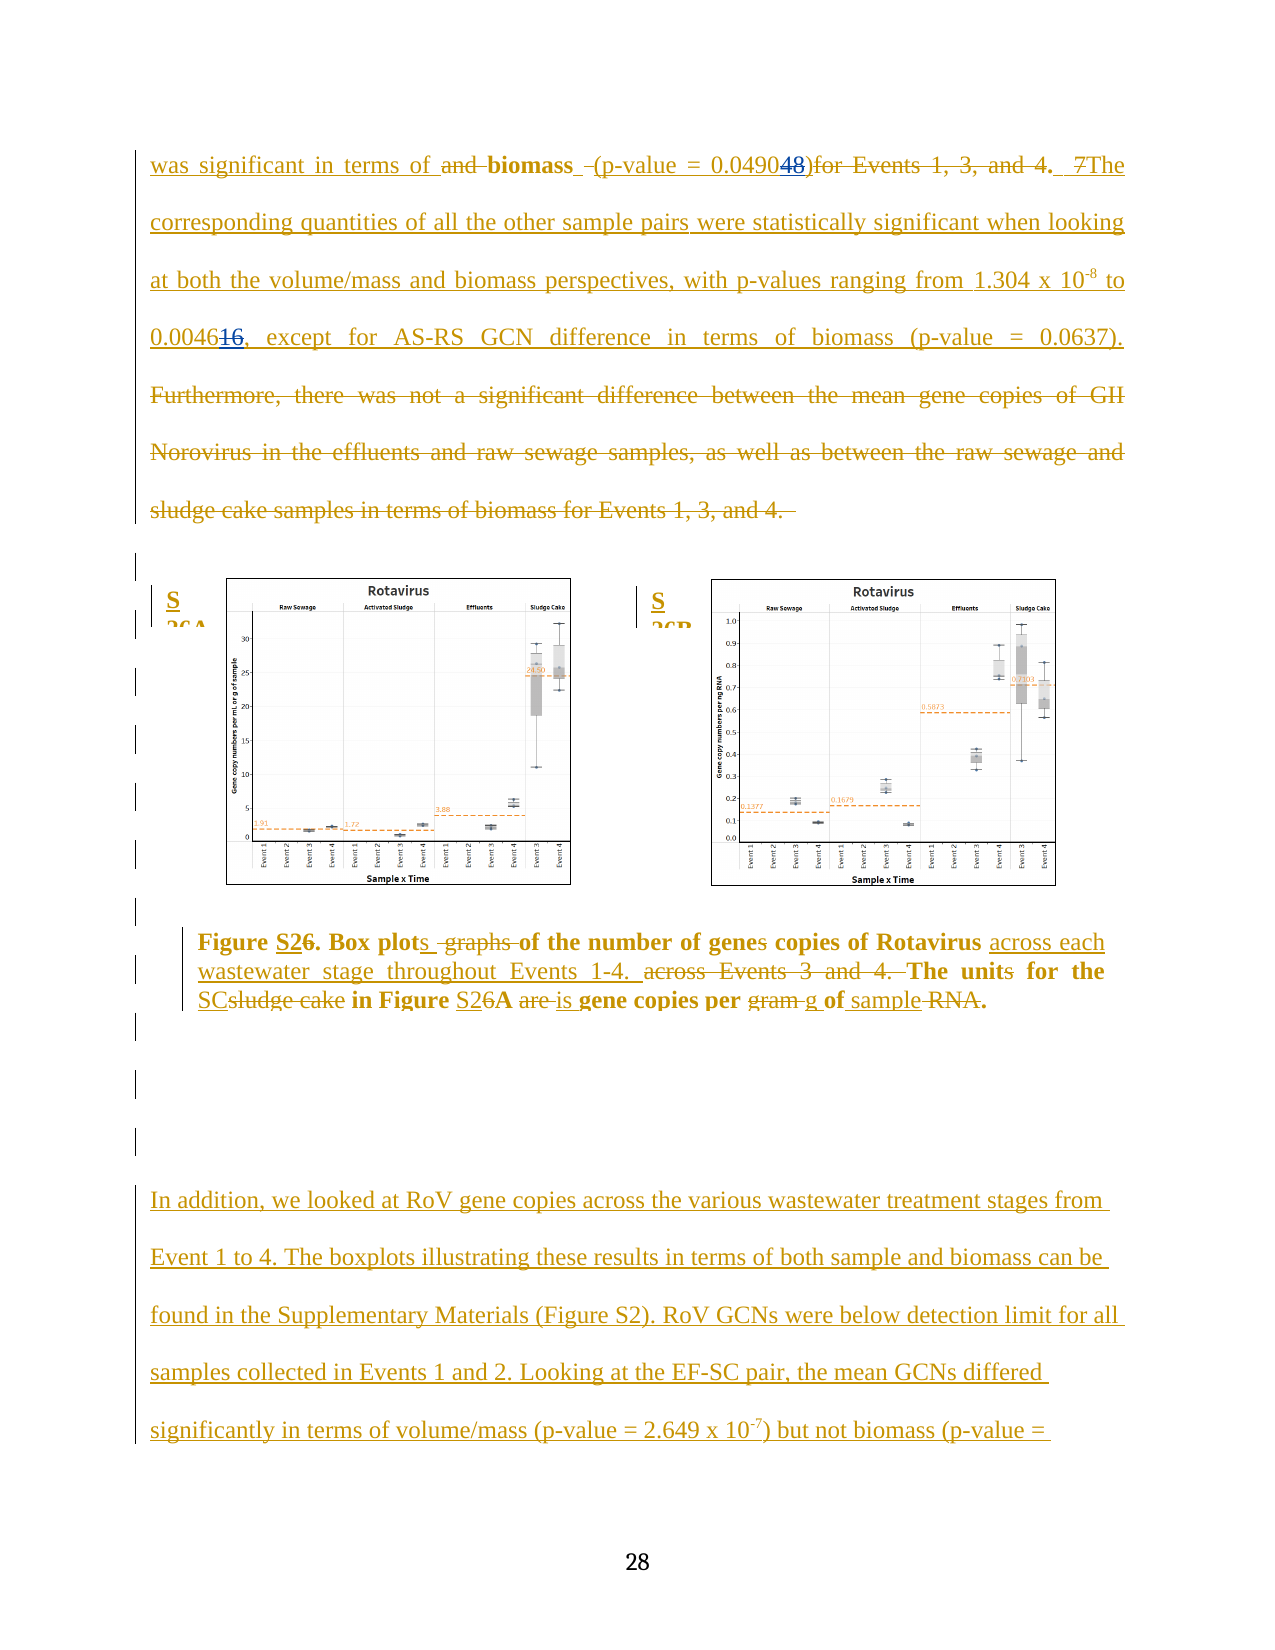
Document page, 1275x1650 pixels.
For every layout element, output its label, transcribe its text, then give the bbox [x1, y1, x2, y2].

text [150, 150, 1125, 232]
text here was not a significant difference between the mean gene copies of GII in the samples in terms of volume biomass. [150, 454, 1125, 524]
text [150, 233, 1125, 290]
picture [227, 579, 570, 884]
text here was not a significant difference between the mean gene copies of GII in the samples in terms of volume biomass. [150, 397, 1125, 453]
text here was not a significant difference between the mean gene copies of GII in the samples in terms of volume biomass. [150, 291, 1125, 396]
picture [712, 580, 1055, 885]
